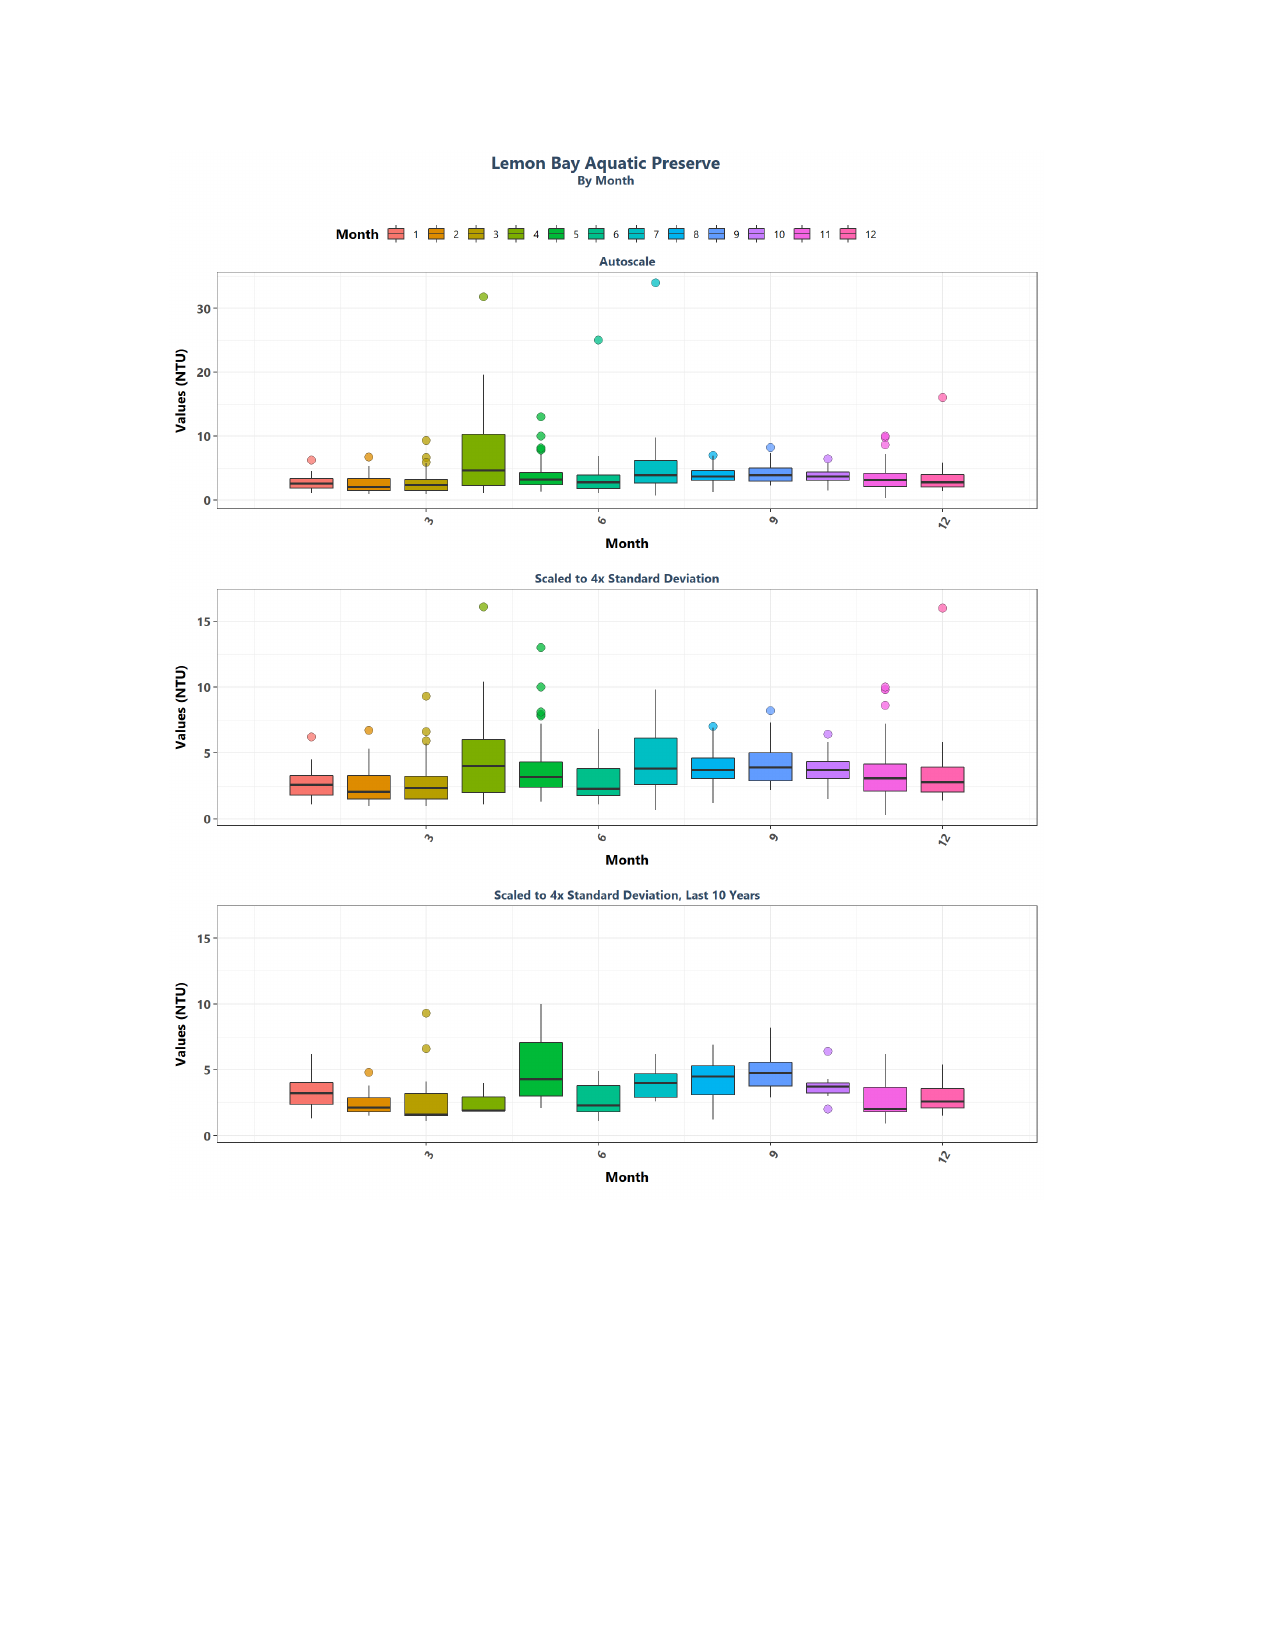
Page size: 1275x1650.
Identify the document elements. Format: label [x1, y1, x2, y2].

picture [168, 150, 1044, 1200]
